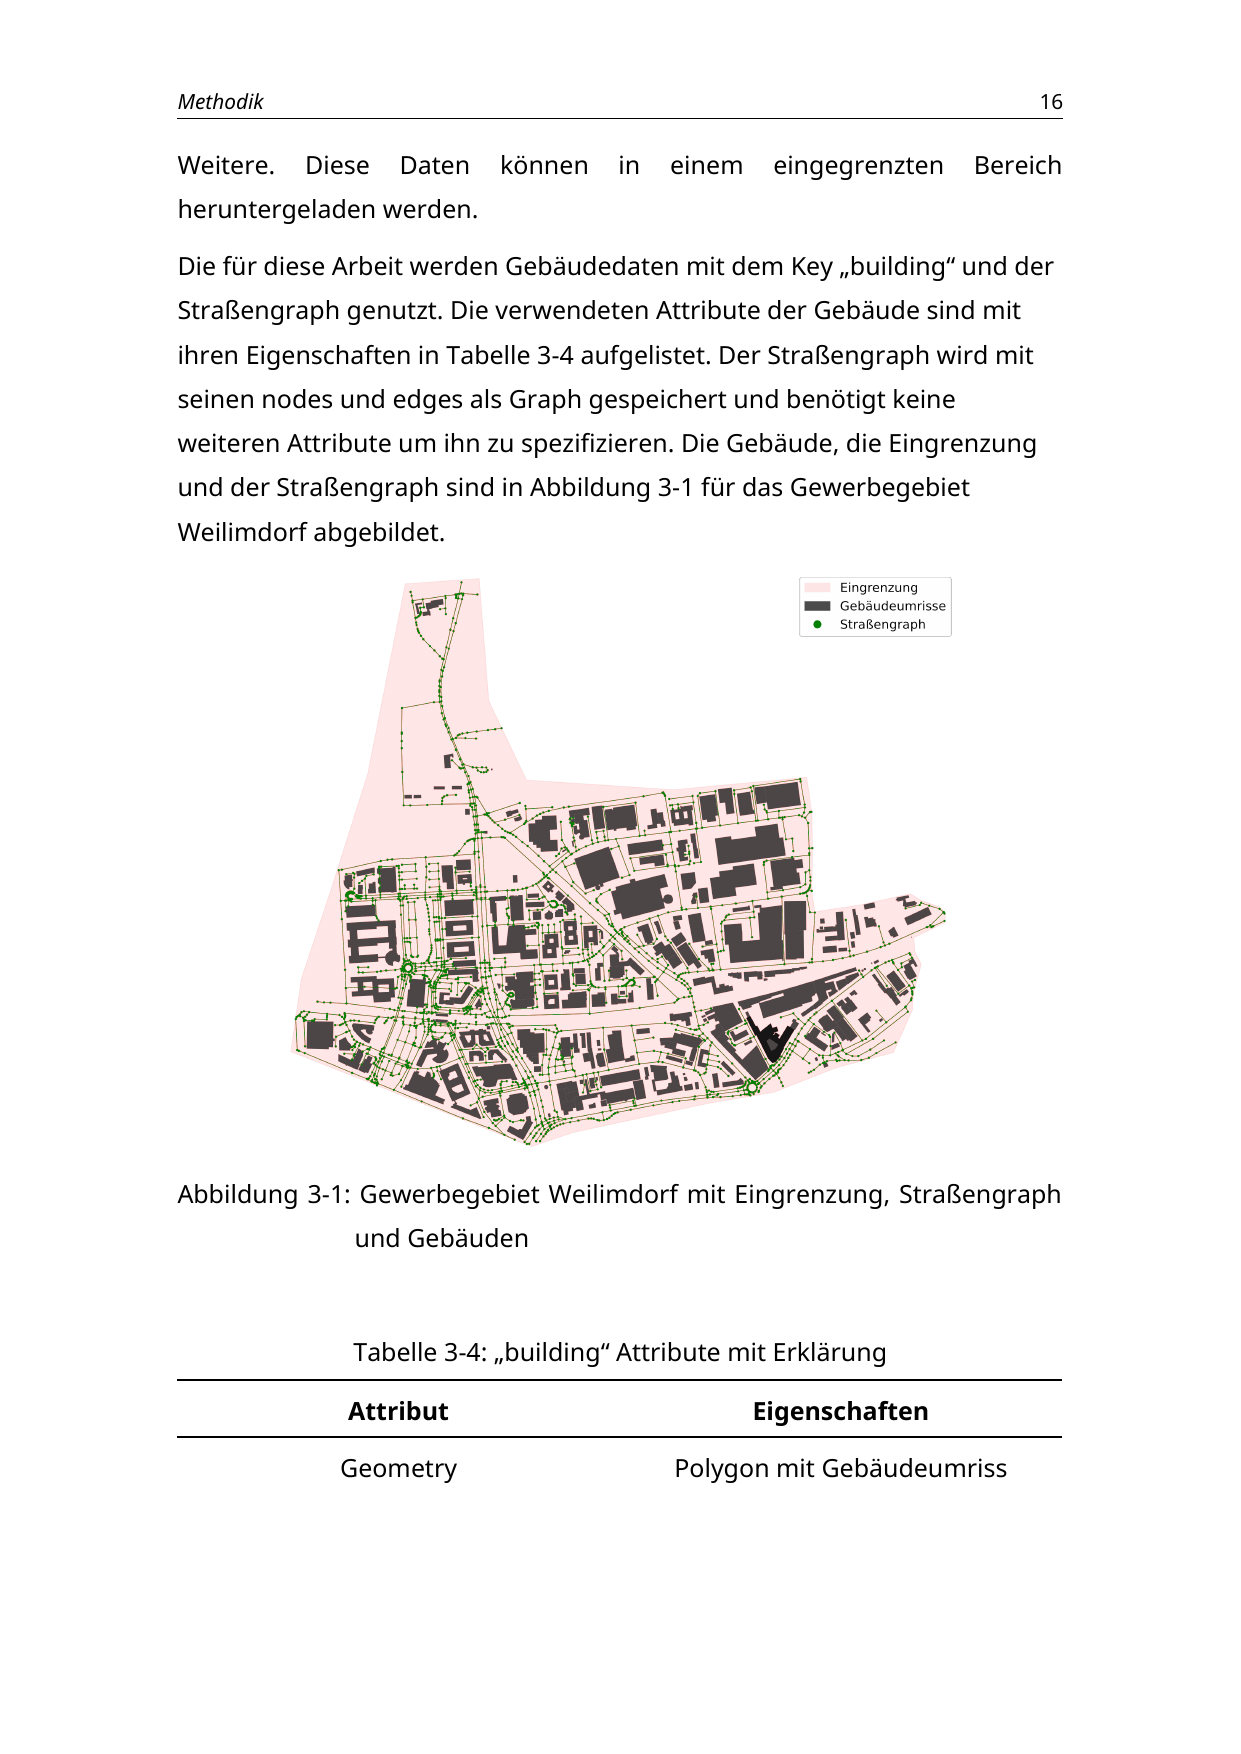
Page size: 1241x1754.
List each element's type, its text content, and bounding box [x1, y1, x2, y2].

text Abbildung 3-1: Gewerbegebiet Weilimdorf mit Eingrenzung, Straßengraph und Gebäuden [177, 1177, 1063, 1255]
table_cell Polygon mit Gebäudeumriss [620, 1438, 1062, 1493]
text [177, 148, 1063, 226]
picture [275, 571, 965, 1155]
table_header Attribut [177, 1381, 619, 1436]
table_header Eigenschaften [620, 1381, 1062, 1436]
table_cell Geometry [177, 1438, 619, 1493]
